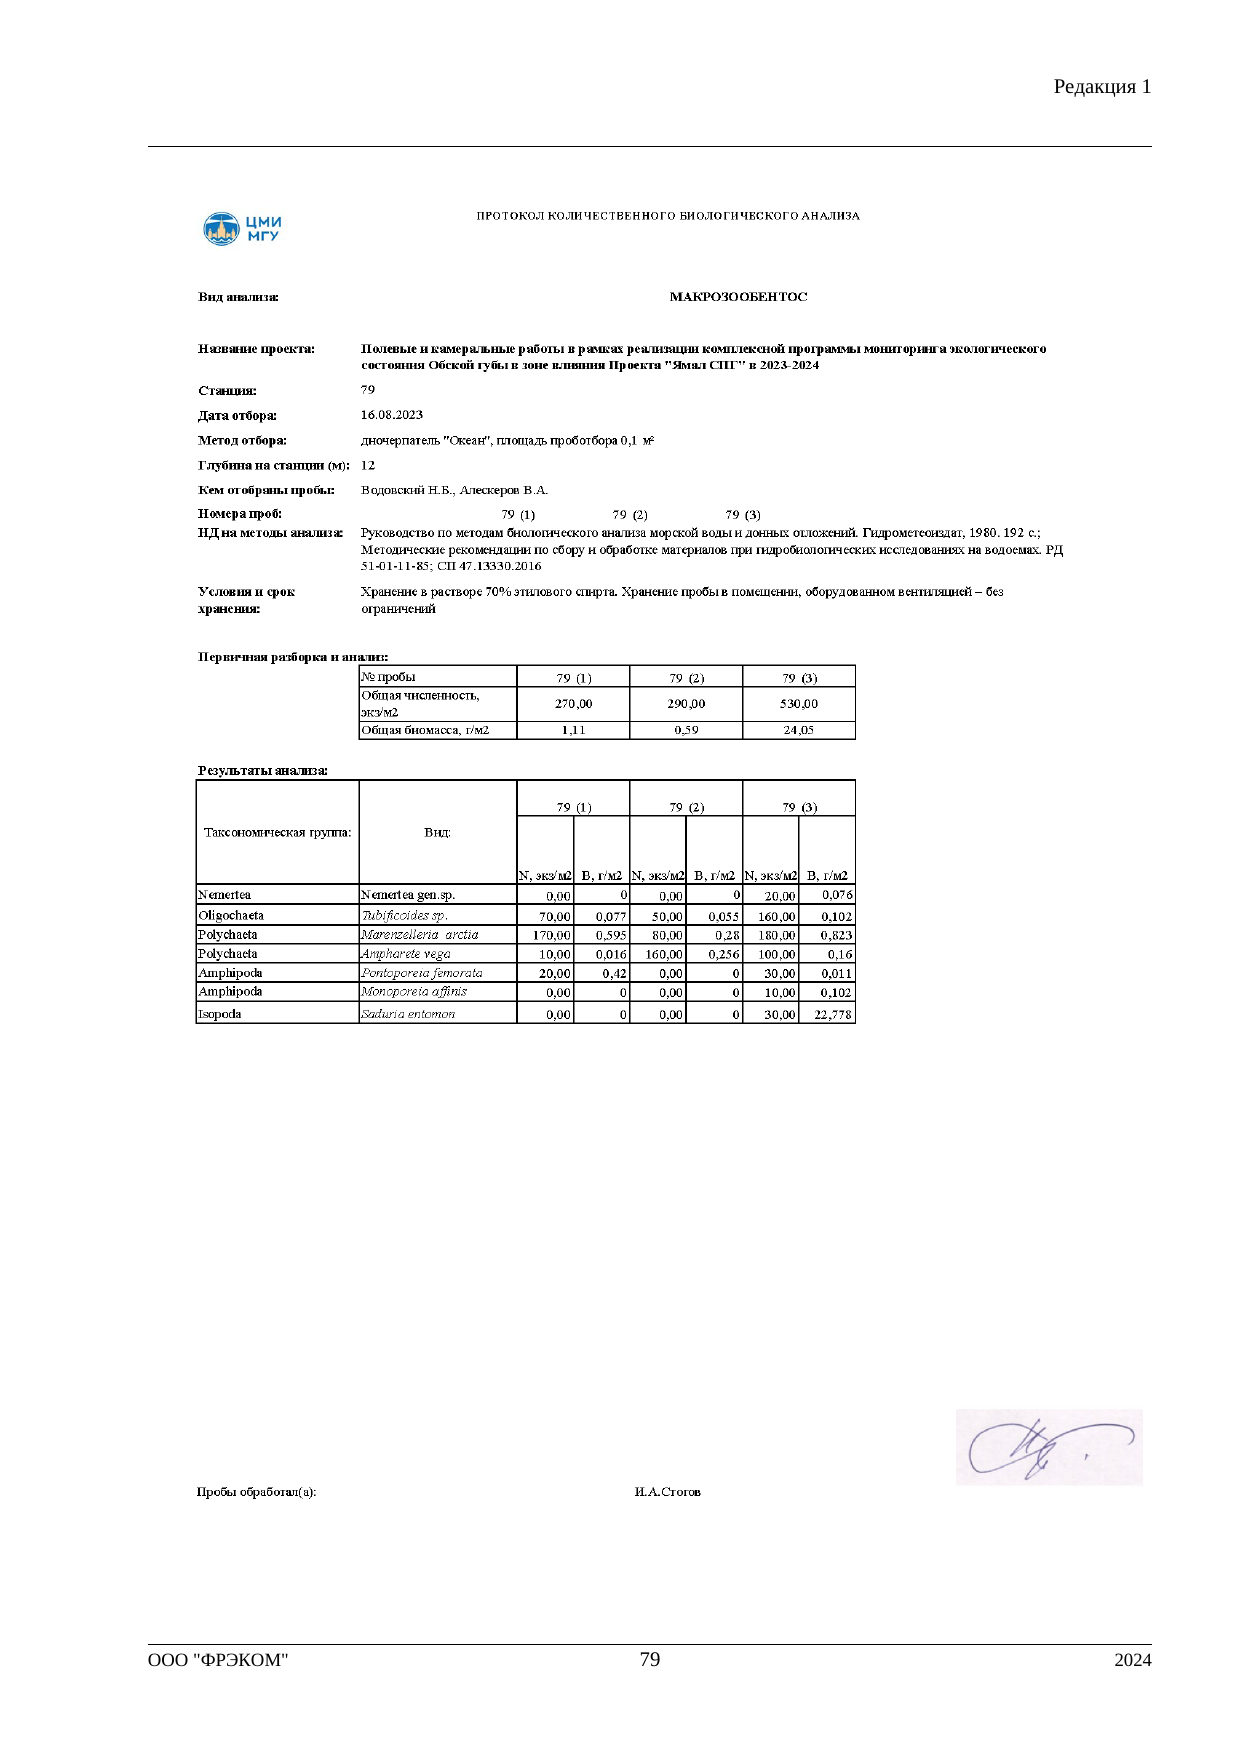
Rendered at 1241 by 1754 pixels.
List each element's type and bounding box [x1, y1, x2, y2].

picture [147, 168, 1152, 1588]
